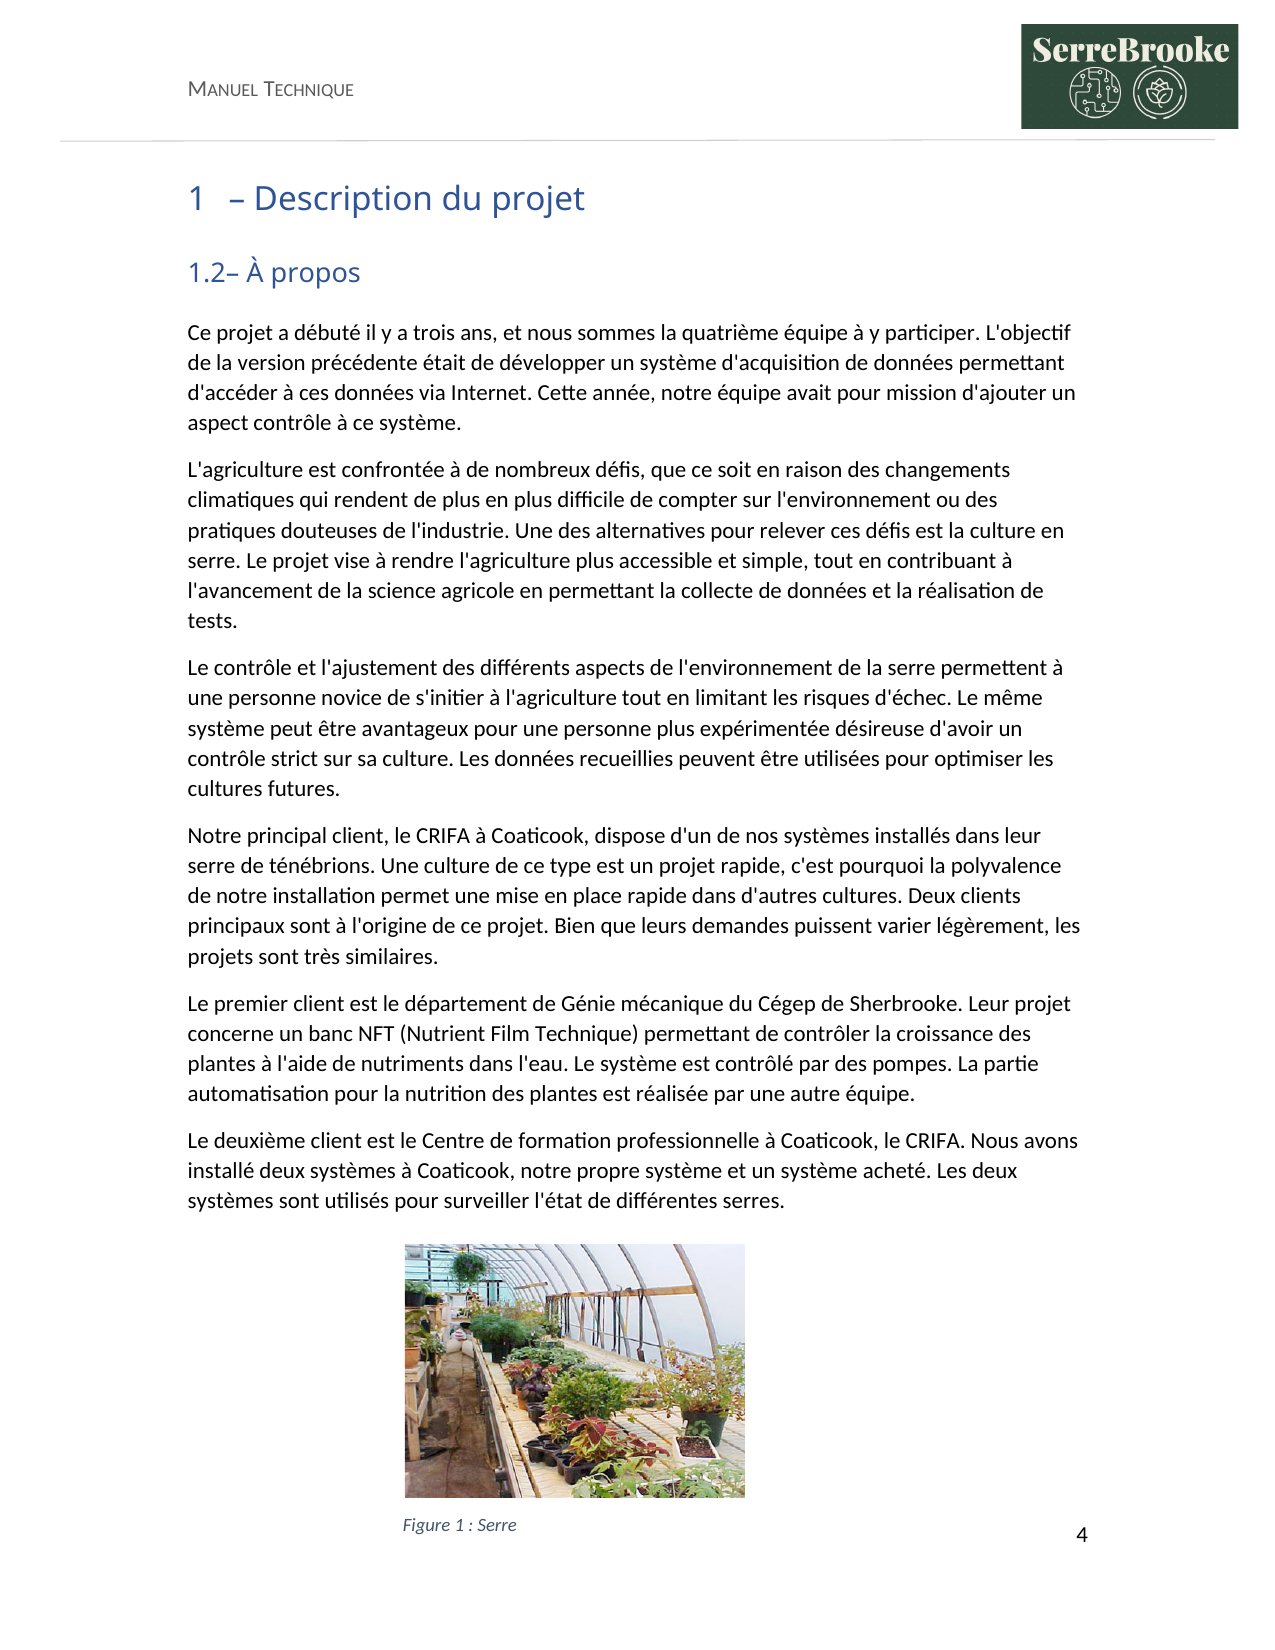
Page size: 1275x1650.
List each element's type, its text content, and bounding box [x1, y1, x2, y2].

text Le contrôle et l'ajustement des différents aspects de l'environnement de la serre permettent à une personne novice de s'initier à l'agriculture tout en limitant les risques d'échec. Le même système peut être avantageux pour une personne plus expérimentée désireuse d'avoir un contrôle strict sur sa culture. Les données recueillies peuvent être utilisées pour optimiser les cultures futures. [187, 653, 1087, 802]
text L'agriculture est confrontée à de nombreux défis, que ce soit en raison des changements climatiques qui rendent de plus en plus difficile de compter sur l'environnement ou des pratiques douteuses de l'industrie. Une des alternatives pour relever ces défis est la culture en serre. Le projet vise à rendre l'agriculture plus accessible et simple, tout en contribuant à l'avancement de la science agricole en permettant la collecte de données et la réalisation de tests. [187, 455, 1087, 634]
text Le deuxième client est le Centre de formation professionnelle à Coaticook, le CRIFA. Nous avons installé deux systèmes à Coaticook, notre propre système et un système acheté. Les deux systèmes sont utilisés pour surveiller l'état de différentes serres. [187, 1126, 1087, 1215]
text Ce projet a débuté il y a trois ans, et nous sommes la quatrième équipe à y participer. L'objectif de la version précédente était de développer un système d'acquisition de données permettant d'accéder à ces données via Internet. Cette année, notre équipe avait pour mission d'ajouter un aspect contrôle à ce système. [187, 318, 1087, 437]
text Le premier client est le département de Génie mécanique du Cégep de Sherbrooke. Leur projet concerne un banc NFT (Nutrient Film Technique) permettant de contrôler la croissance des plantes à l'aide de nutriments dans l'eau. Le système est contrôlé par des pompes. La partie automatisation pour la nutrition des plantes est réalisée par une autre équipe. [187, 989, 1087, 1107]
picture [404, 1244, 745, 1498]
subtitle – Description du projet [187, 175, 1087, 220]
text Notre principal client, le CRIFA à Coaticook, dispose d'un de nos systèmes installés dans leur serre de ténébrions. Une culture de ce type est un projet rapide, c'est pourquoi la polyvalence de notre installation permet une mise en place rapide dans d'autres cultures. Deux clients principaux sont à l'origine de ce projet. Bien que leurs demandes puissent varier légèrement, les projets sont très similaires. [187, 821, 1087, 970]
subtitle 1.2– À propos [187, 253, 1087, 290]
picture [1021, 24, 1239, 129]
